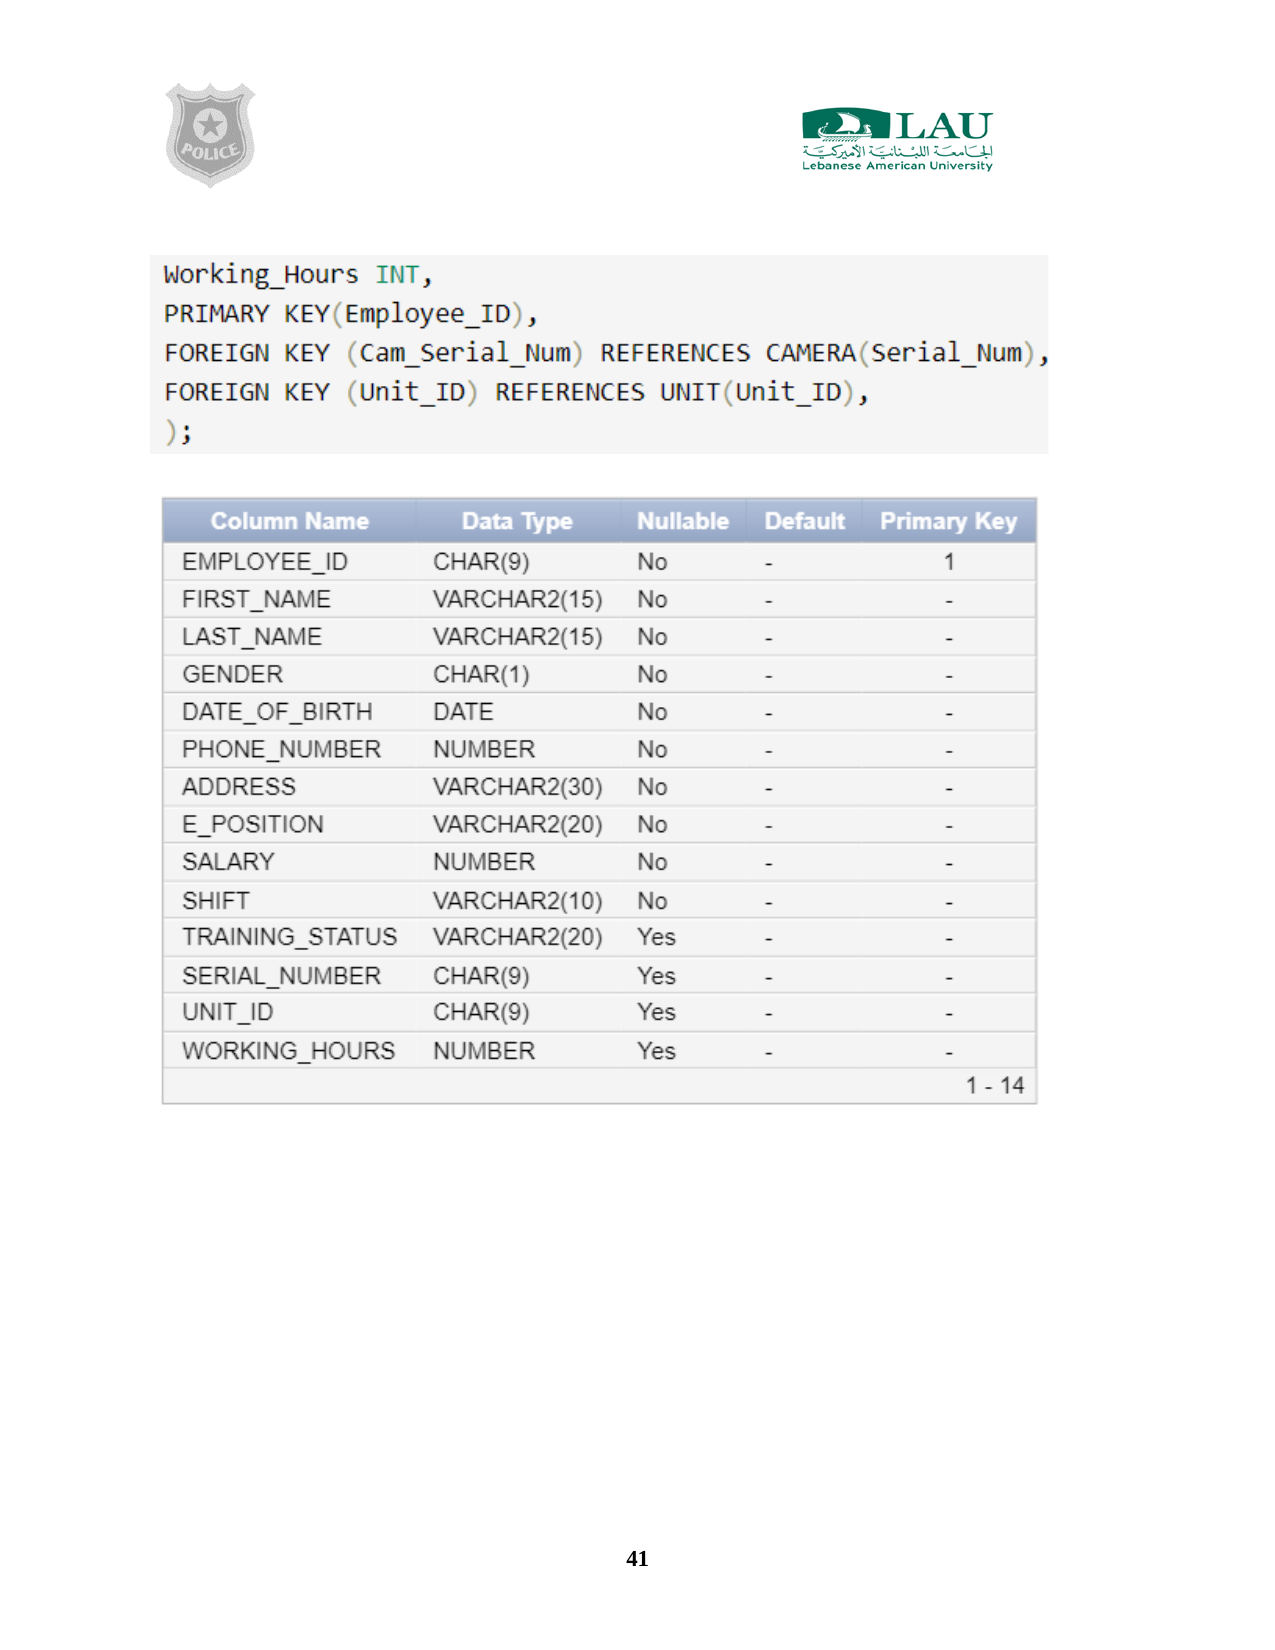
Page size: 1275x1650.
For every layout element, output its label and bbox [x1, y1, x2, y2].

picture [150, 255, 1049, 454]
picture [150, 75, 272, 192]
picture [159, 481, 1046, 1111]
picture [778, 87, 1026, 192]
